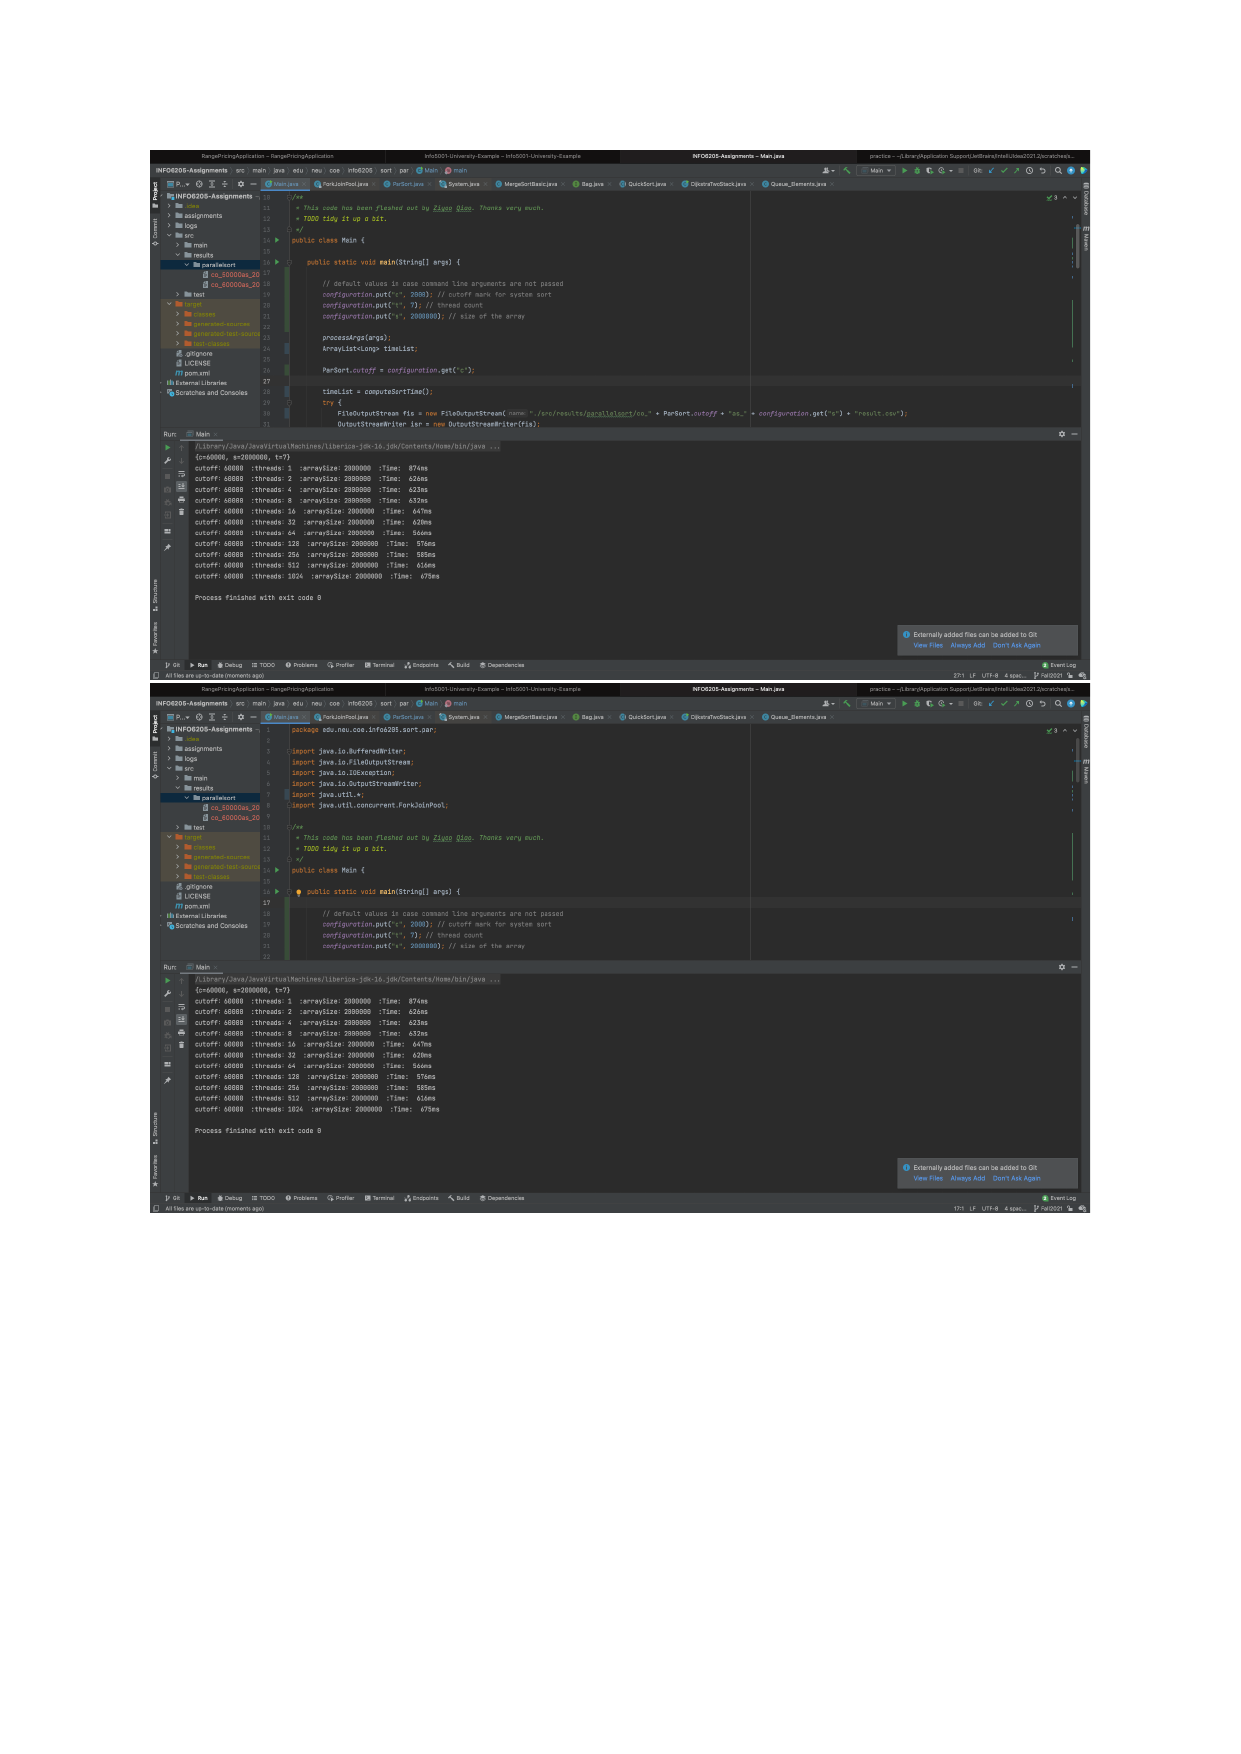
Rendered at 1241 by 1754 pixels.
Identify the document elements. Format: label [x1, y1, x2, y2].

picture [150, 150, 1091, 680]
picture [150, 683, 1091, 1213]
